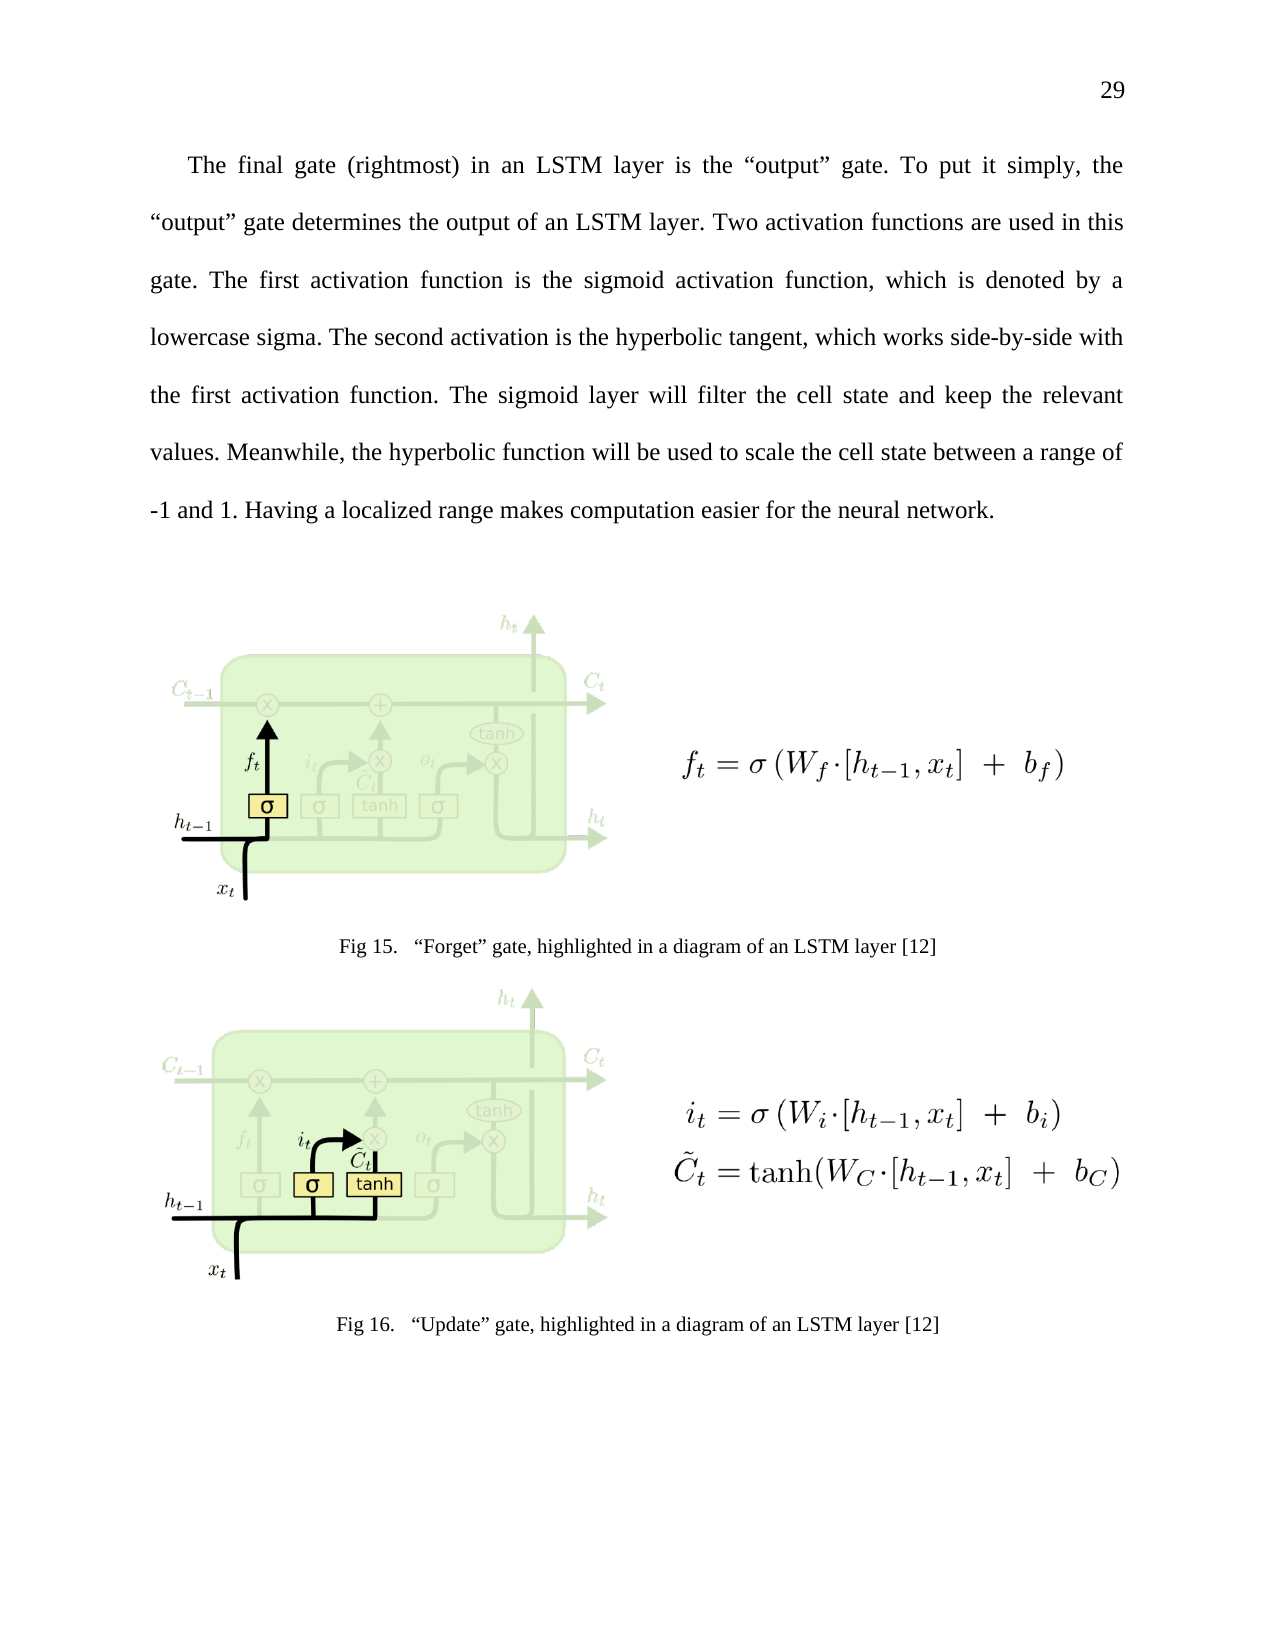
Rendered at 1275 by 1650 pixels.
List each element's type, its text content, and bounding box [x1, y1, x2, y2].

text The final gate (rightmost) in an LSTM layer is the “output” gate. To put it simply, the “output” gate determines the output of an LSTM layer. Two activation functions are used in this gate. The first activation function is the sigmoid activation function, which is denoted by a lowercase sigma. The second activation is the hyperbolic tangent, which works side-by-side with the first activation function. The sigmoid layer will filter the cell state and keep the relevant values. Meanwhile, the hyperbolic function will be used to scale the cell state between a range of -1 and 1. Having a localized range makes computation easier for the neural network. [150, 150, 1125, 524]
text “Update” gate, highlighted in a diagram of an LSTM layer [12] [150, 1312, 1125, 1336]
picture [160, 610, 1115, 905]
text “Forget” gate, highlighted in a diagram of an LSTM layer [12] [150, 934, 1125, 958]
picture [150, 981, 1125, 1284]
